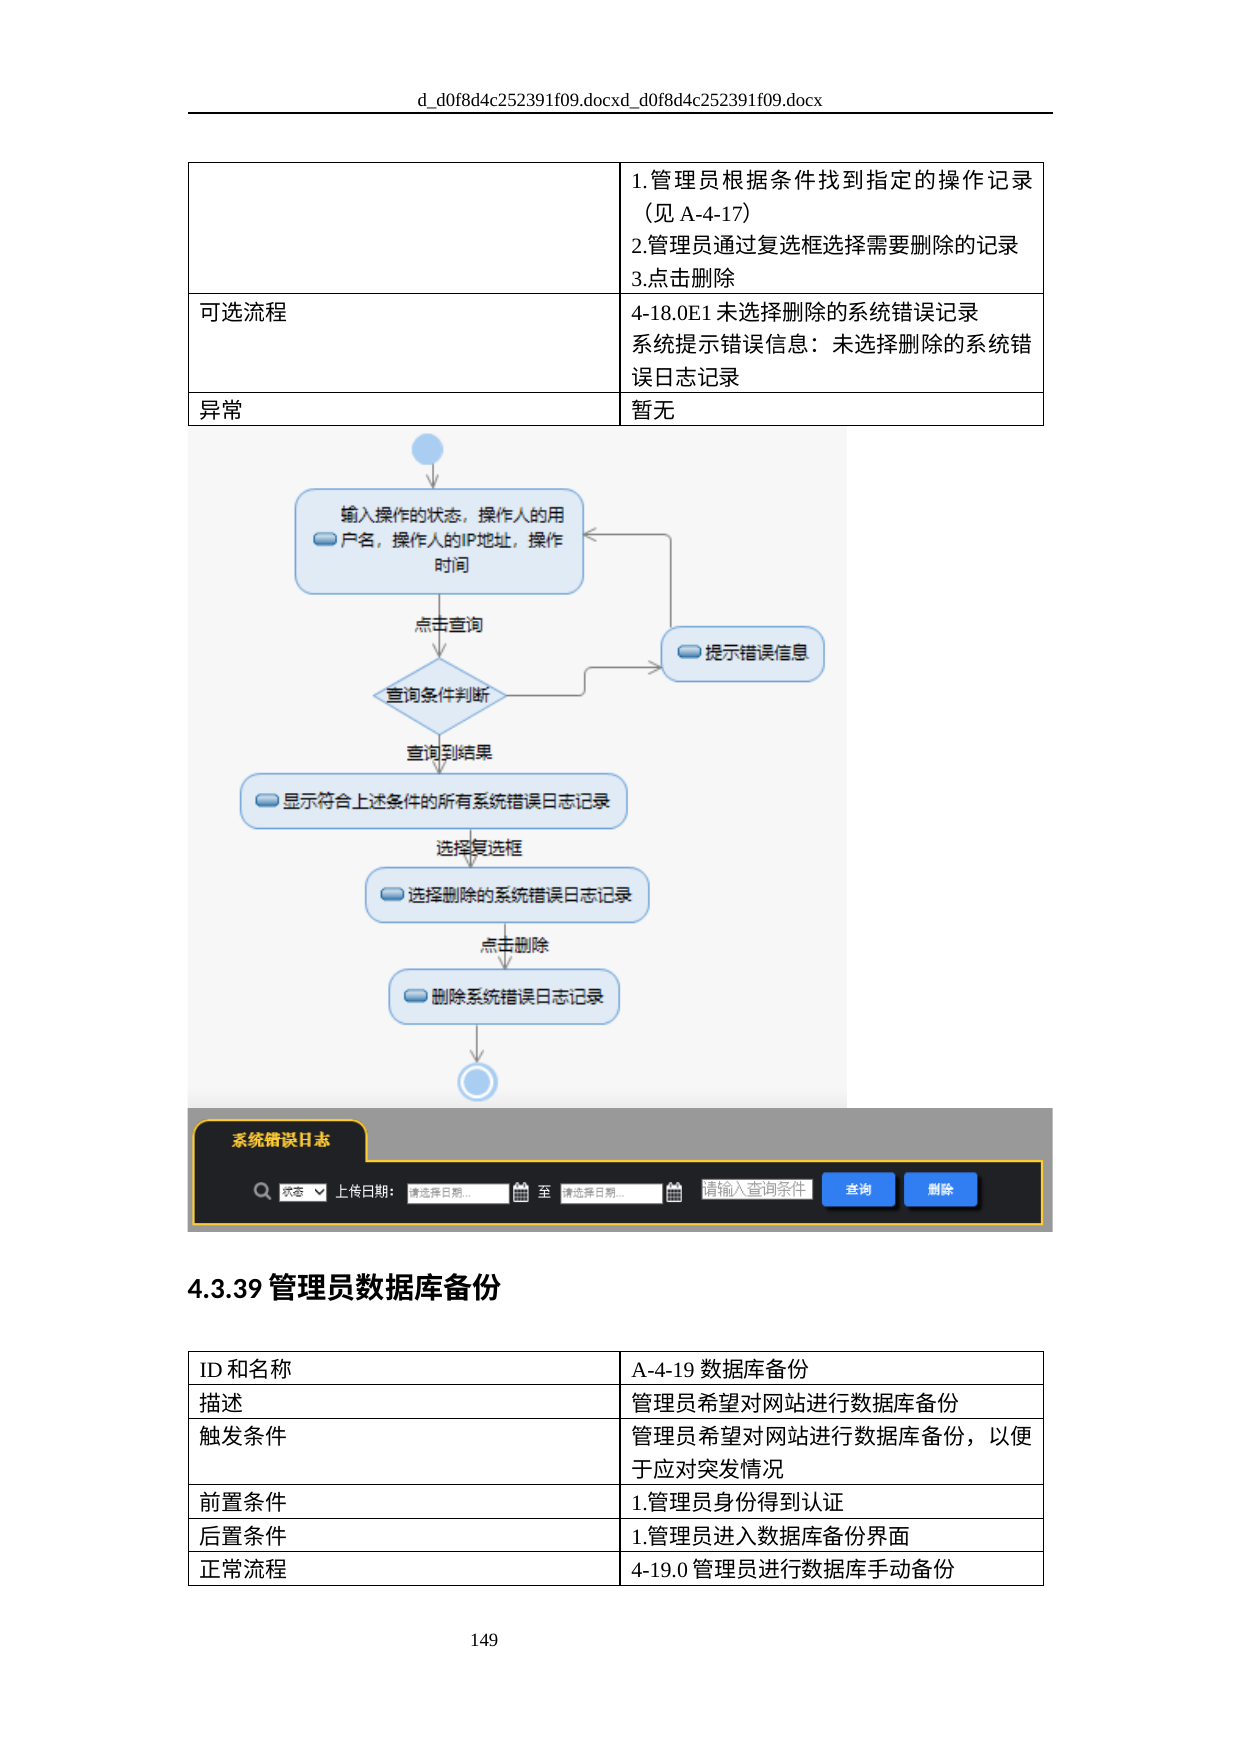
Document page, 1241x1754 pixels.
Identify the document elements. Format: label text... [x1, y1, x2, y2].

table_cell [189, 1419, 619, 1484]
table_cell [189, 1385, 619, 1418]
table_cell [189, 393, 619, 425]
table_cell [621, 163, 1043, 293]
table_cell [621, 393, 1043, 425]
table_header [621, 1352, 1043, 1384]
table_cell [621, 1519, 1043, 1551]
subtitle 4.3.39管理员数据库备份 [187, 1253, 1053, 1318]
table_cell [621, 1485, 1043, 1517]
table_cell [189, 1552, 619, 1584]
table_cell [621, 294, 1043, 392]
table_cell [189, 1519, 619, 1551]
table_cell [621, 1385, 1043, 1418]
picture [187, 426, 1053, 1232]
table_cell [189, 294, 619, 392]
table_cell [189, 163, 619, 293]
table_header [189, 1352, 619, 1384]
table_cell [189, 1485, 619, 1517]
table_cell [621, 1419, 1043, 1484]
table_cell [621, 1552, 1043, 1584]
